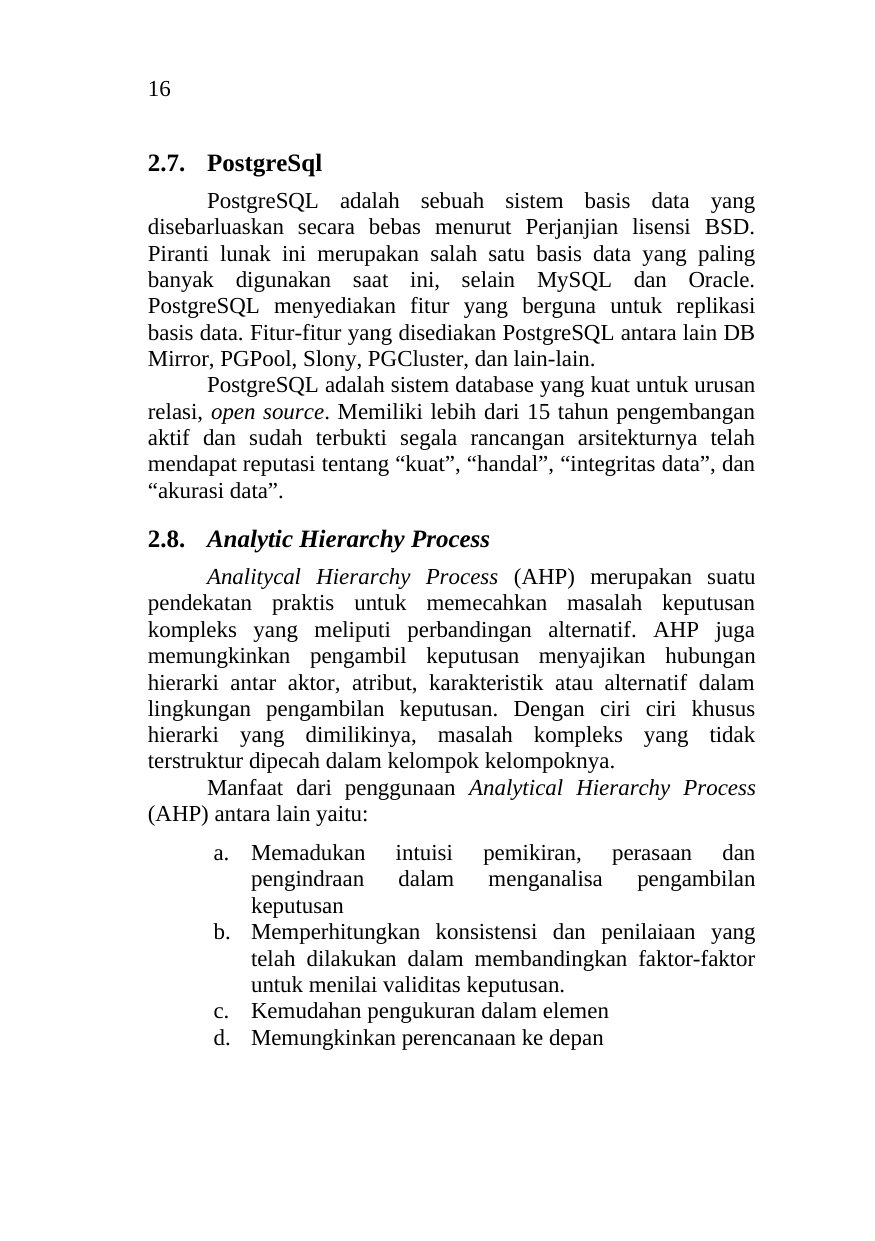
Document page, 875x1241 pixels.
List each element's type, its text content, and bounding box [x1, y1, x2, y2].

subtitle PostgreSql [148, 148, 756, 176]
list Memperhitungkan konsistensi dan penilaiaan yang telah dilakukan dalam membandingkan faktor-faktor untuk menilai validitas keputusan. [213, 918, 756, 997]
list Memungkinkan perencanaan ke depan [213, 1024, 756, 1050]
text Analitycal Hierarchy Process (AHP) merupakan suatu pendekatan praktis untuk memecahkan masalah keputusan kompleks yang meliputi perbandingan alternatif. AHP juga memungkinkan pengambil keputusan menyajikan hubungan hierarki antar aktor, atribut, karakteristik atau alternatif dalam lingkungan pengambilan keputusan. Dengan ciri ciri khusus hierarki yang dimilikinya, masalah kompleks yang tidak terstruktur dipecah dalam kelompok kelompoknya. [148, 563, 756, 774]
list Kemudahan pengukuran dalam elemen [213, 997, 756, 1024]
text PostgreSQL adalah sebuah sistem basis data yang disebarluaskan secara bebas menurut Perjanjian lisensi BSD. Piranti lunak ini merupakan salah satu basis data yang paling banyak digunakan saat ini, selain MySQL dan Oracle. PostgreSQL menyediakan fitur yang berguna untuk replikasi basis data. Fitur-fitur yang disediakan PostgreSQL antara lain DB Mirror, PGPool, Slony, PGCluster, dan lain-lain. [148, 187, 756, 371]
list Memadukan intuisi pemikiran, perasaan dan pengindraan dalam menganalisa pengambilan keputusan [213, 839, 756, 918]
text PostgreSQL adalah sistem database yang kuat untuk urusan relasi, open source. Memiliki lebih dari 15 tahun pengembangan aktif dan sudah terbukti segala rancangan arsitekturnya telah mendapat reputasi tentang “kuat”, “handal”, “integritas data”, dan “akurasi data”. [148, 371, 756, 503]
text Manfaat dari penggunaan Analytical Hierarchy Process (AHP) antara lain yaitu: [148, 774, 756, 827]
subtitle Analytic Hierarchy Process [148, 524, 756, 553]
